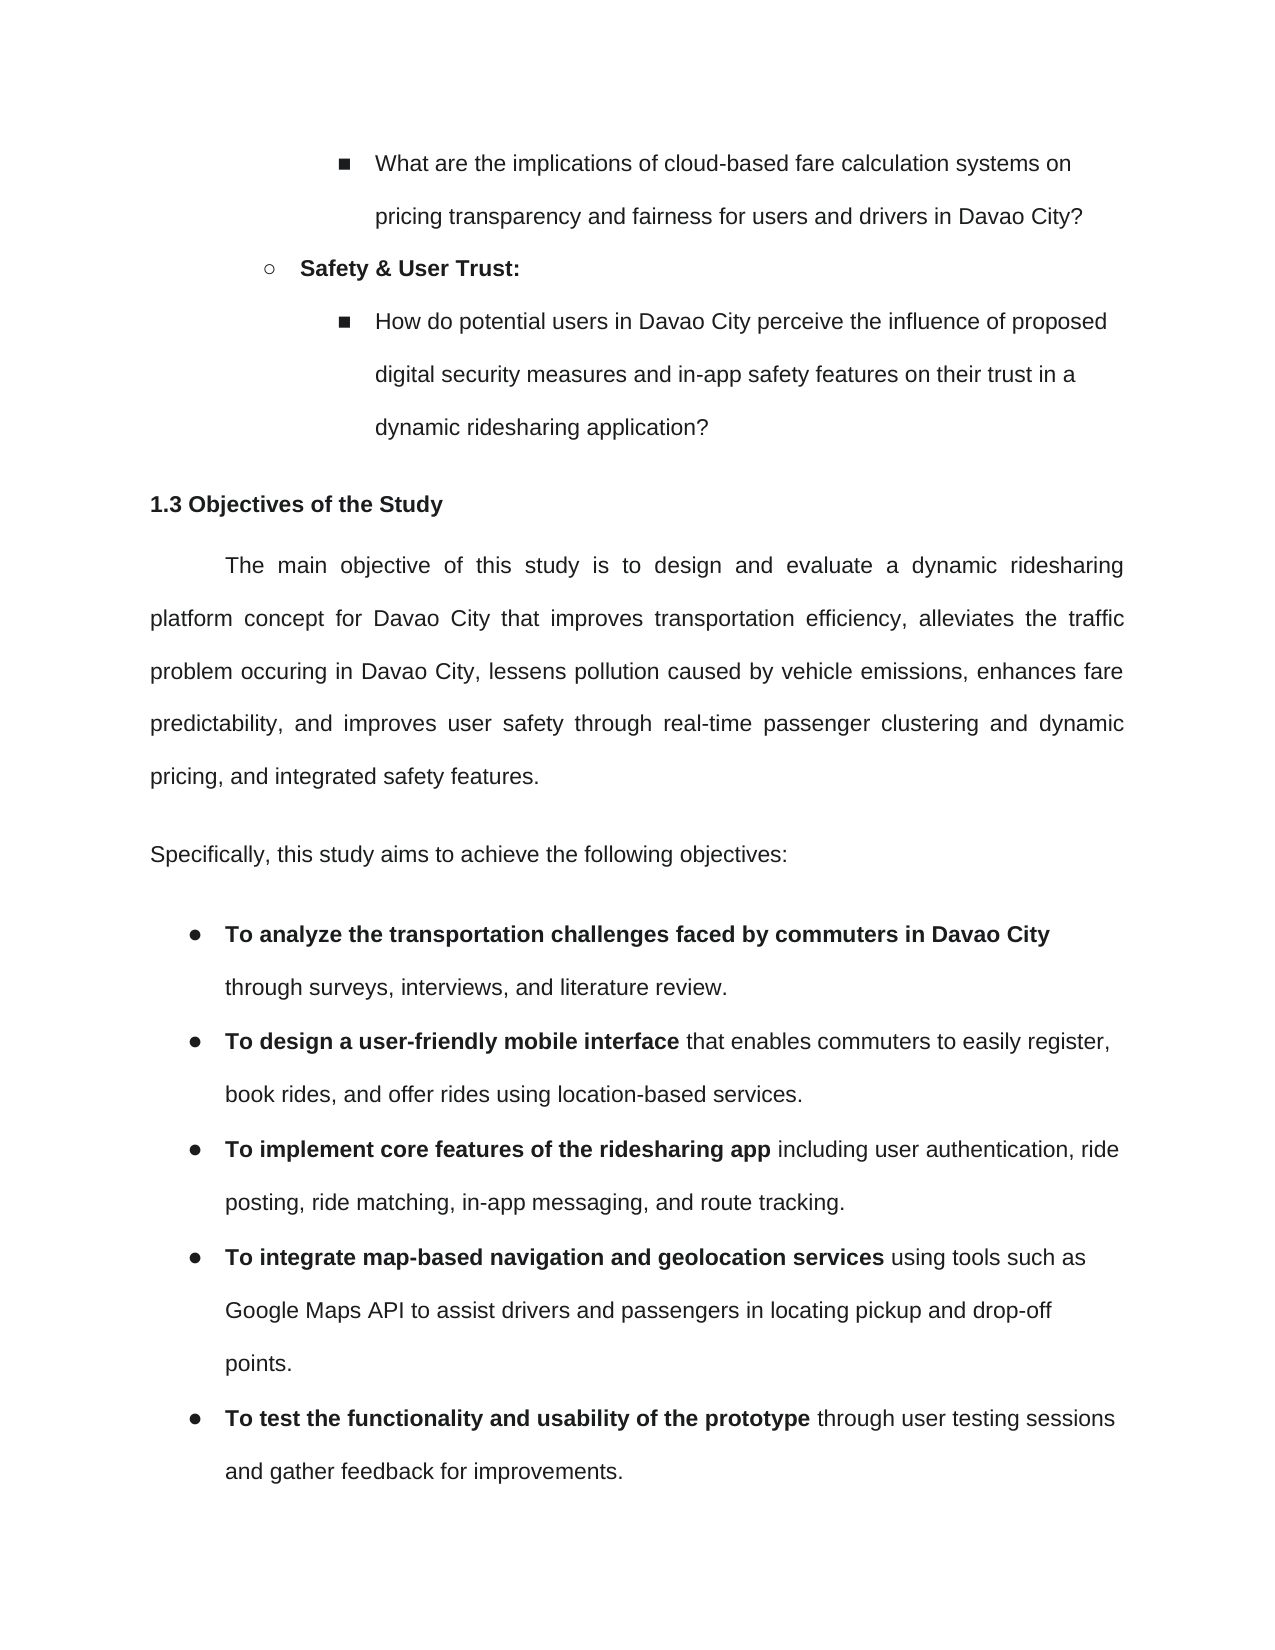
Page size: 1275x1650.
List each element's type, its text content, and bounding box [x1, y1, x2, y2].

list To implement core features of the ridesharing app including user authentication, ride posting, ride matching, in-app messaging, and route tracking. [187, 1134, 1125, 1216]
list What are the implications of cloud-based fare calculation systems on pricing transparency and fairness for users and drivers in Davao City? [337, 150, 1125, 229]
list To test the functionality and usability of the prototype through user testing sessions and gather feedback for improvements. [187, 1402, 1125, 1484]
subtitle 1.3 Objectives of the Study [150, 491, 1125, 518]
list How do potential users in Davao City perceive the influence of proposed digital security measures and in-app safety features on their trust in a dynamic ridesharing application? [337, 308, 1125, 440]
list To integrate map-based navigation and geolocation services using tools such as Google Maps API to assist drivers and passengers in locating pickup and drop-off points. [187, 1242, 1125, 1376]
list To design a user-friendly mobile interface that enables commuters to easily register, book rides, and offer rides using location-based services. [187, 1026, 1125, 1108]
text Specifically, this study aims to achieve the following objectives: [150, 841, 1125, 867]
list Safety & User Trust: [262, 255, 1125, 282]
text The main objective of this study is to design and evaluate a dynamic ridesharing platform concept for Davao City that improves transportation efficiency, alleviates the traffic problem occuring in Davao City, lessens pollution caused by vehicle emissions, enhances fare predictability, and improves user safety through real-time passenger clustering and dynamic pricing, and integrated safety features. [150, 552, 1125, 789]
list To analyze the transportation challenges faced by commuters in Davao City through surveys, interviews, and literature review. [187, 918, 1125, 1000]
